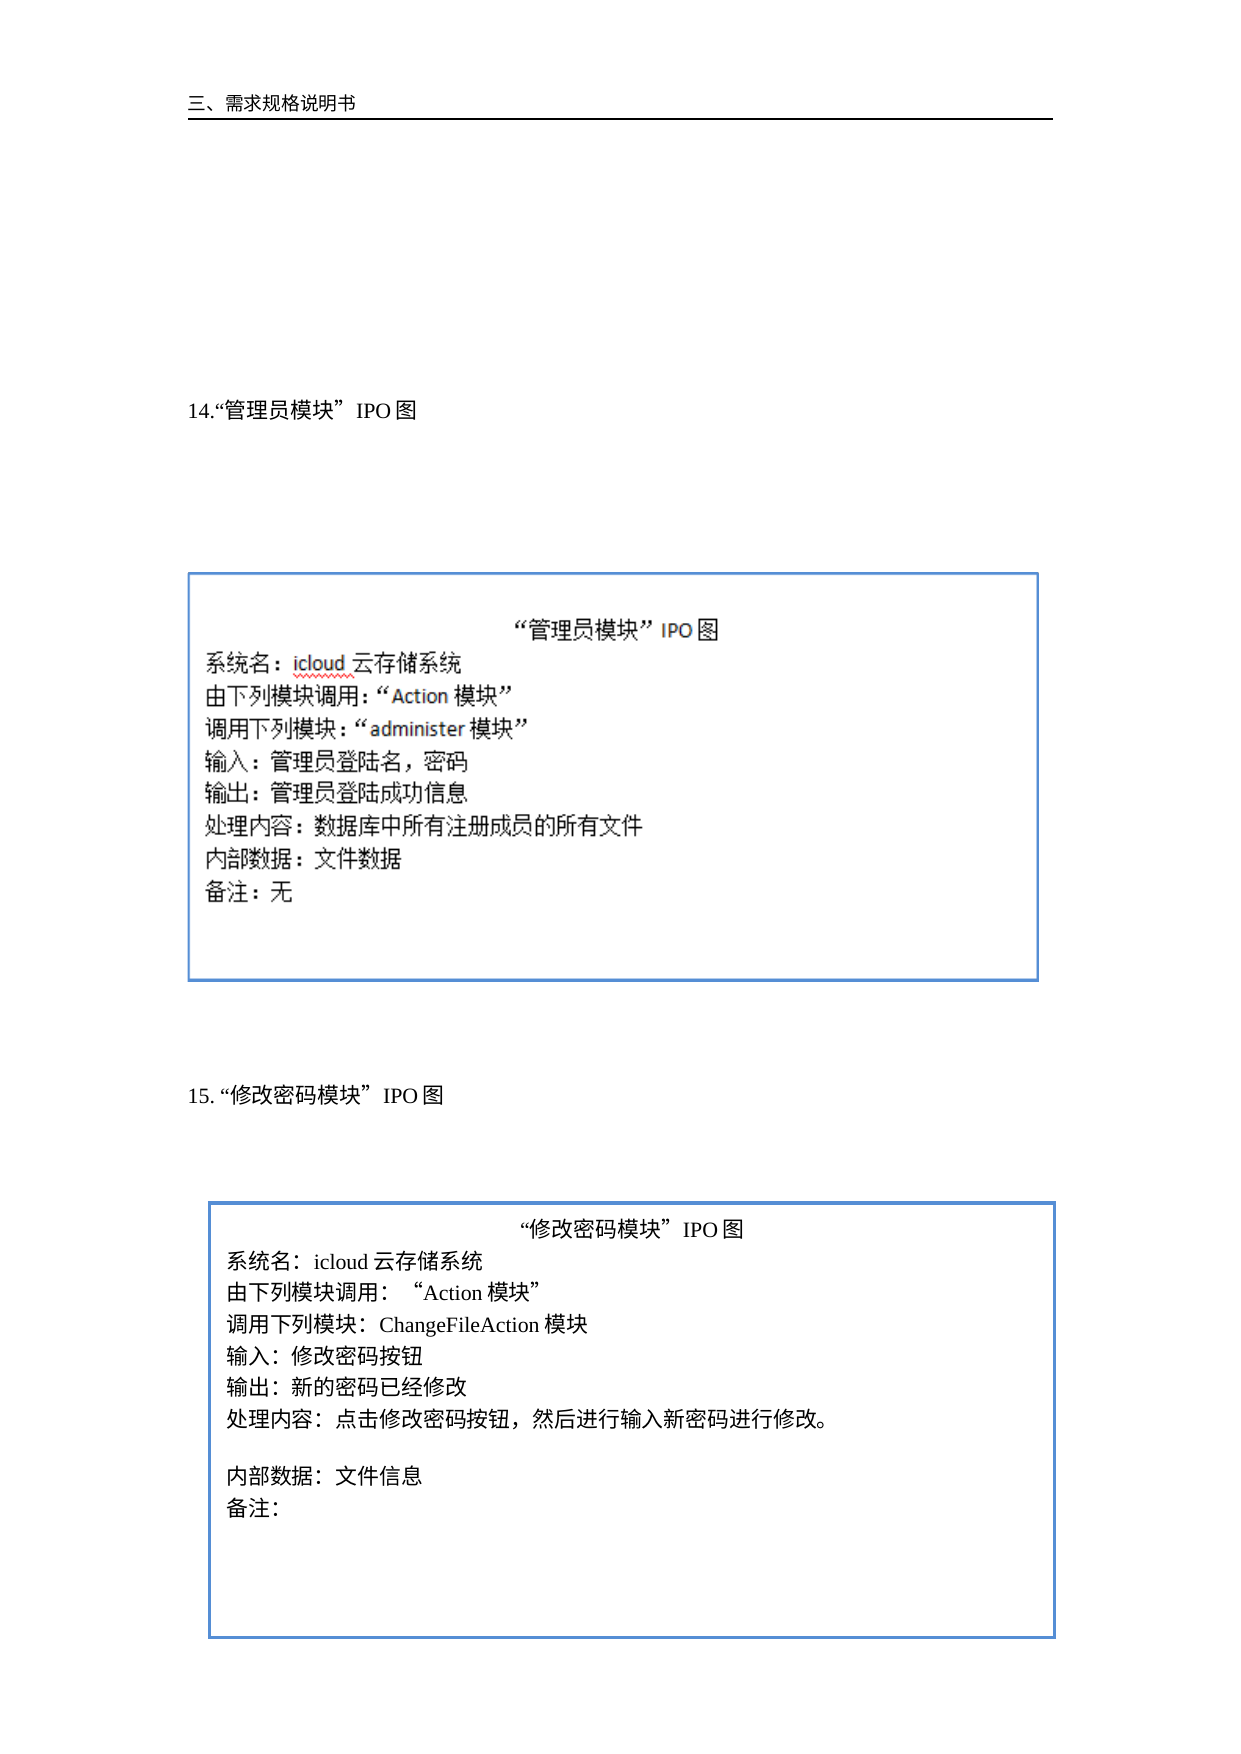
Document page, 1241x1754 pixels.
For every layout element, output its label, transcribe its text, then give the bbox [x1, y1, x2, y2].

list “修改密码模块”IPO图 [187, 1078, 1053, 1110]
text 14.“管理员模块”IPO图 [187, 393, 1053, 425]
picture [187, 572, 1039, 982]
